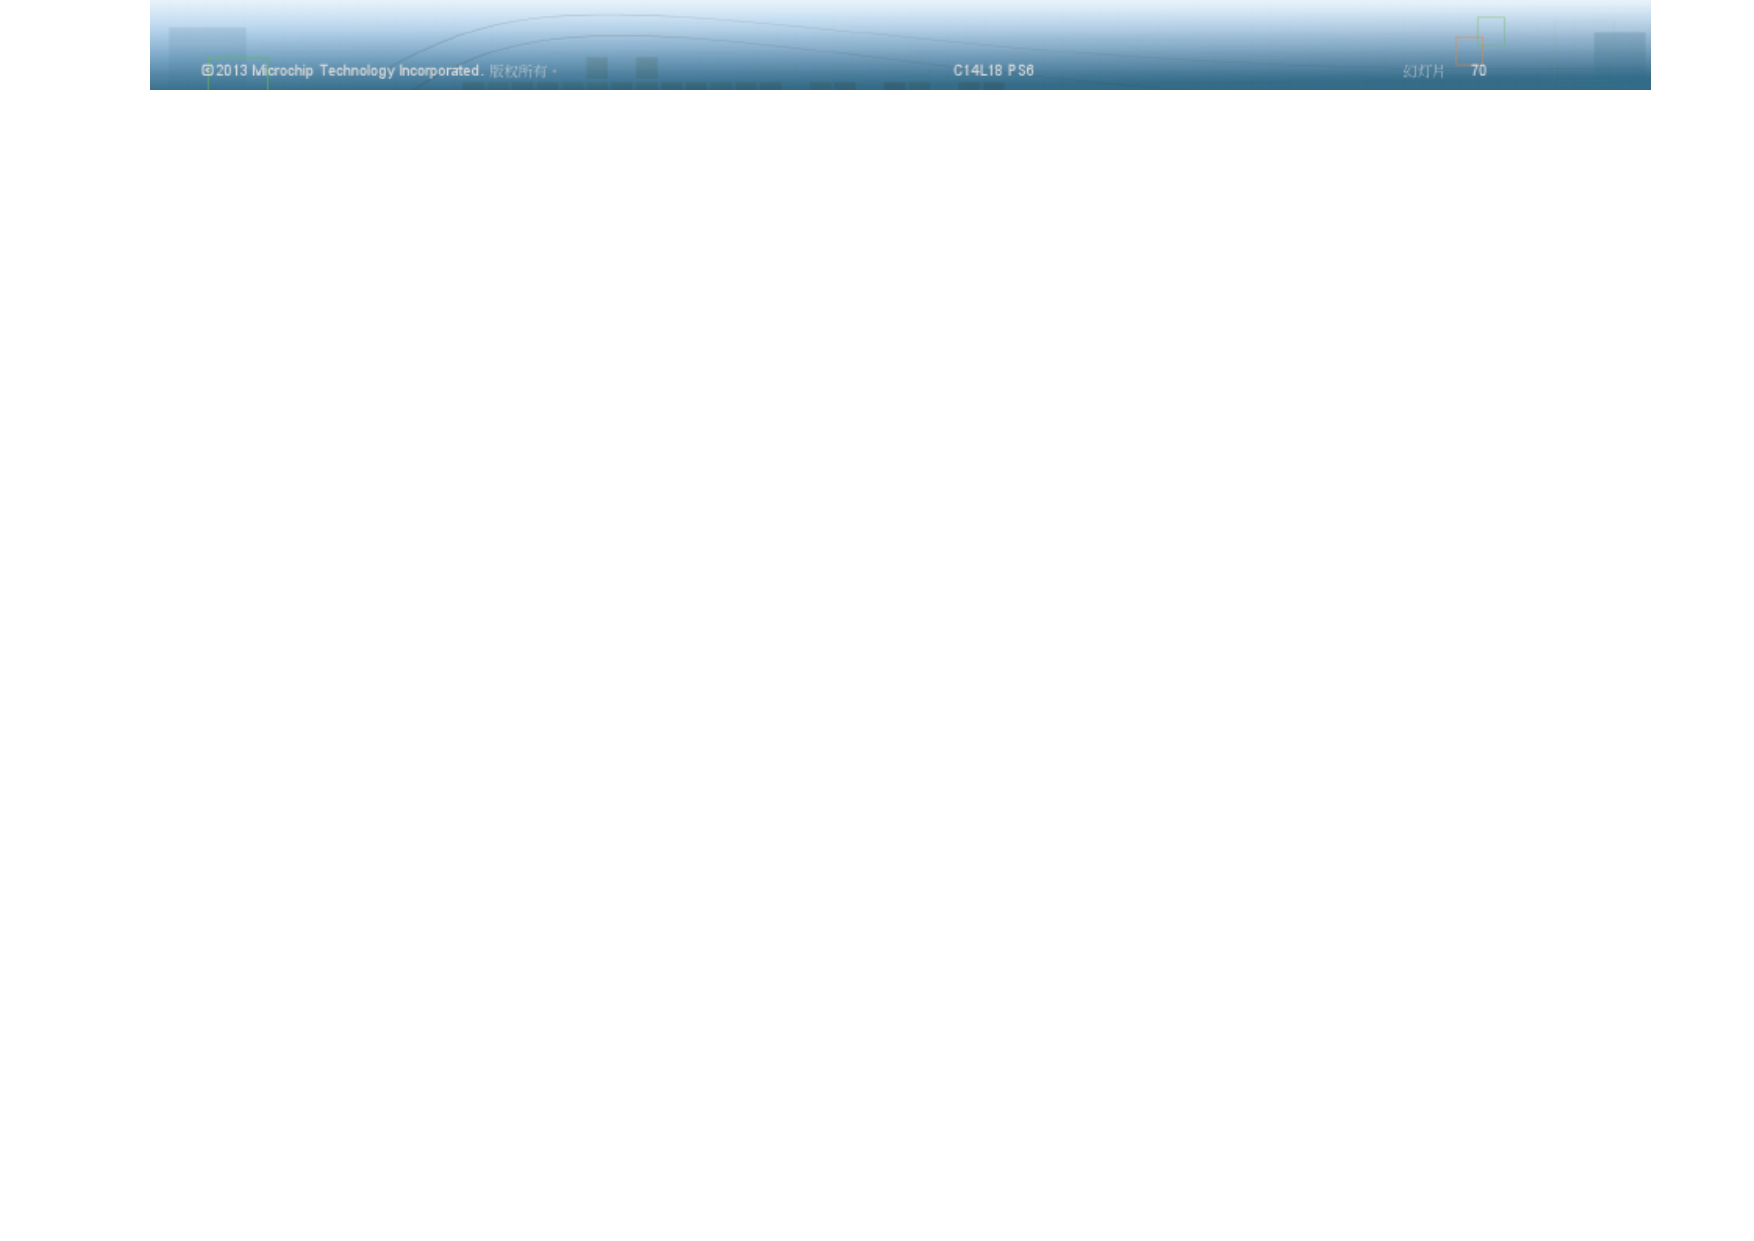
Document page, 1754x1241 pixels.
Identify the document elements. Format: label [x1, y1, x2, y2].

picture [150, 0, 1651, 90]
